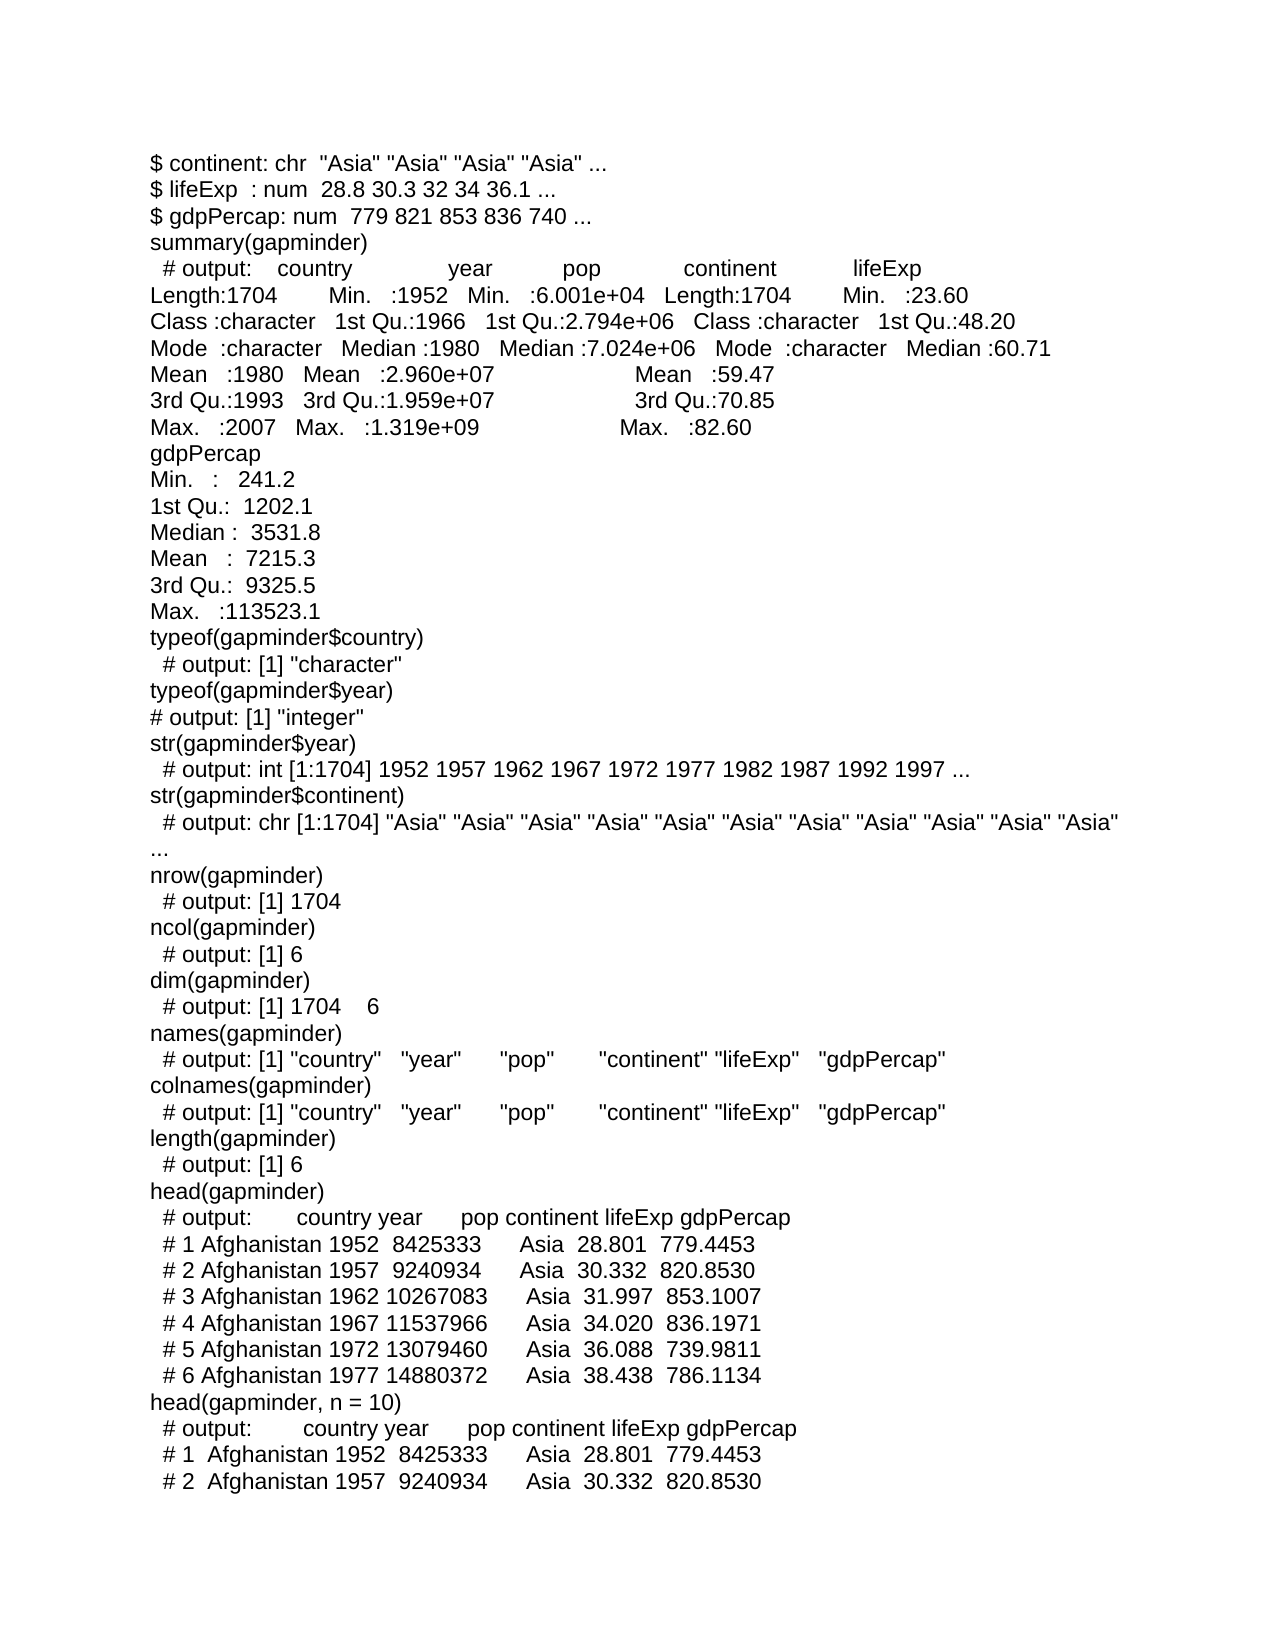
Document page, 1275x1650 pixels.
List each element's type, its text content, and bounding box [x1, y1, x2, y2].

text # output: country year pop continent lifeExp gdpPercap [150, 1204, 1125, 1231]
text $ gdpPercap: num 779 821 853 836 740 ... [150, 203, 1125, 229]
text # output: [1] "integer" [150, 703, 1125, 730]
text str(gapminder$year) [150, 730, 1125, 756]
text $ lifeExp : num 28.8 30.3 32 34 36.1 ... [150, 176, 1125, 203]
text # output: [1] 6 [150, 941, 1125, 967]
text # output: [1] "country" "year" "pop" "continent" "lifeExp" "gdpPercap" [150, 1099, 1125, 1125]
text length(gapminder) [150, 1125, 1125, 1151]
text head(gapminder, n = 10) [150, 1389, 1125, 1415]
text names(gapminder) [150, 1020, 1125, 1046]
text 3rd Qu.:1993 3rd Qu.:1.959e+07 3rd Qu.:70.85 [150, 387, 1125, 413]
text # output: int [1:1704] 1952 1957 1962 1967 1972 1977 1982 1987 1992 1997 ... [150, 756, 1125, 782]
text # 2 Afghanistan 1957 9240934 Asia 30.332 820.8530 [150, 1468, 1125, 1494]
text # 5 Afghanistan 1972 13079460 Asia 36.088 739.9811 [150, 1336, 1125, 1362]
text str(gapminder$continent) [150, 782, 1125, 809]
text # output: [1] 1704 [150, 888, 1125, 914]
text Median : 3531.8 [150, 519, 1125, 545]
text # output: [1] 1704 6 [150, 993, 1125, 1020]
text $ continent: chr "Asia" "Asia" "Asia" "Asia" ... [150, 150, 1125, 176]
text colnames(gapminder) [150, 1072, 1125, 1099]
text Mean : 7215.3 [150, 545, 1125, 572]
text # output: [1] "country" "year" "pop" "continent" "lifeExp" "gdpPercap" [150, 1046, 1125, 1072]
text Max. :2007 Max. :1.319e+09 Max. :82.60 [150, 413, 1125, 440]
text typeof(gapminder$country) [150, 624, 1125, 651]
text head(gapminder) [150, 1178, 1125, 1204]
text # output: chr [1:1704] "Asia" "Asia" "Asia" "Asia" "Asia" "Asia" "Asia" "Asia" "Asia" "Asia" "Asia" ... [150, 809, 1125, 862]
text # output: [1] "character" [150, 651, 1125, 677]
text summary(gapminder) [150, 229, 1125, 255]
text Mode :character Median :1980 Median :7.024e+06 Mode :character Median :60.71 [150, 334, 1125, 361]
text ncol(gapminder) [150, 914, 1125, 941]
text gdpPercap [150, 440, 1125, 466]
text # 3 Afghanistan 1962 10267083 Asia 31.997 853.1007 [150, 1283, 1125, 1309]
text 1st Qu.: 1202.1 [150, 493, 1125, 519]
text Class :character 1st Qu.:1966 1st Qu.:2.794e+06 Class :character 1st Qu.:48.20 [150, 308, 1125, 334]
text # 6 Afghanistan 1977 14880372 Asia 38.438 786.1134 [150, 1362, 1125, 1389]
text Min. : 241.2 [150, 466, 1125, 493]
text Max. :113523.1 [150, 598, 1125, 624]
text # output: [1] 6 [150, 1151, 1125, 1178]
text # 1 Afghanistan 1952 8425333 Asia 28.801 779.4453 [150, 1441, 1125, 1468]
text # output: country year pop continent lifeExp gdpPercap [150, 1415, 1125, 1441]
text # 1 Afghanistan 1952 8425333 Asia 28.801 779.4453 [150, 1231, 1125, 1257]
text Mean :1980 Mean :2.960e+07 Mean :59.47 [150, 361, 1125, 387]
text 3rd Qu.: 9325.5 [150, 572, 1125, 598]
text # 2 Afghanistan 1957 9240934 Asia 30.332 820.8530 [150, 1257, 1125, 1283]
text # 4 Afghanistan 1967 11537966 Asia 34.020 836.1971 [150, 1309, 1125, 1336]
text # output: country year pop continent lifeExp [150, 255, 1125, 282]
text nrow(gapminder) [150, 862, 1125, 888]
text dim(gapminder) [150, 967, 1125, 993]
text typeof(gapminder$year) [150, 677, 1125, 703]
text Length:1704 Min. :1952 Min. :6.001e+04 Length:1704 Min. :23.60 [150, 282, 1125, 308]
